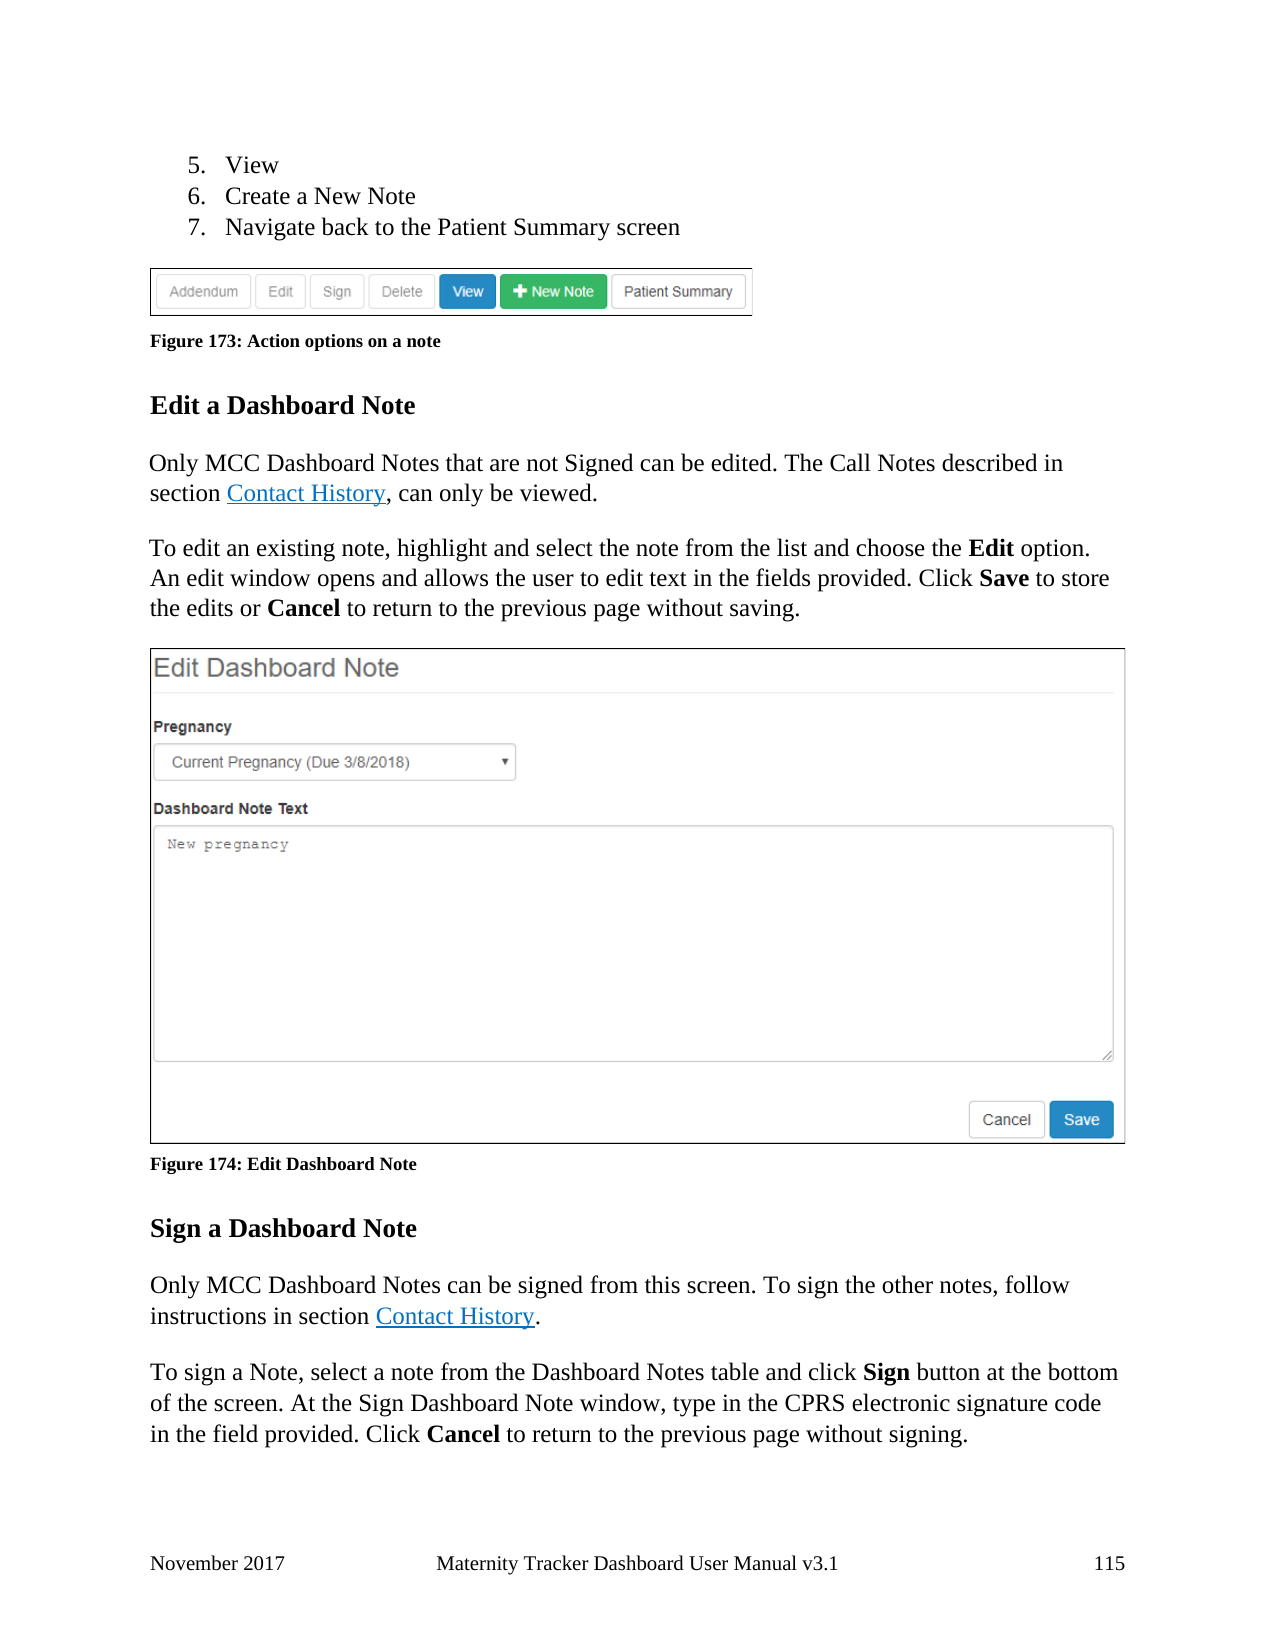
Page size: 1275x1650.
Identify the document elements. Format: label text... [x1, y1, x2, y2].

text To edit an existing note, highlight and select the note from the list and choose the Edit option. An edit window opens and allows the user to edit text in the fields provided. Click Save to store the edits or Cancel to return to the previous page without saving. [148, 533, 1125, 622]
list Create a New Note [187, 181, 1125, 210]
text Figure 173: Action options on a note [150, 330, 1125, 352]
list View [187, 150, 1125, 179]
text Figure 174: Edit Dashboard Note [150, 1153, 1125, 1174]
text Only MCC Dashboard Notes can be signed from this screen. To sign the other notes, follow instructions in section Contact History. [150, 1270, 1125, 1330]
subtitle Edit a Dashboard Note [150, 389, 1125, 421]
list Navigate back to the Patient Summary screen [187, 212, 1125, 241]
picture [150, 268, 753, 316]
text To sign a Note, select a note from the Dashboard Notes table and click Sign button at the bottom of the screen. At the Sign Dashboard Note window, type in the CPRS electronic signature code in the field provided. Click Cancel to return to the previous page without signing. [150, 1357, 1125, 1448]
subtitle Sign a Dashboard Note [150, 1212, 1125, 1243]
text Only MCC Dashboard Notes that are not Signed can be edited. The Call Notes described in section Contact History, can only be viewed. [148, 448, 1125, 507]
picture [150, 648, 1125, 1144]
